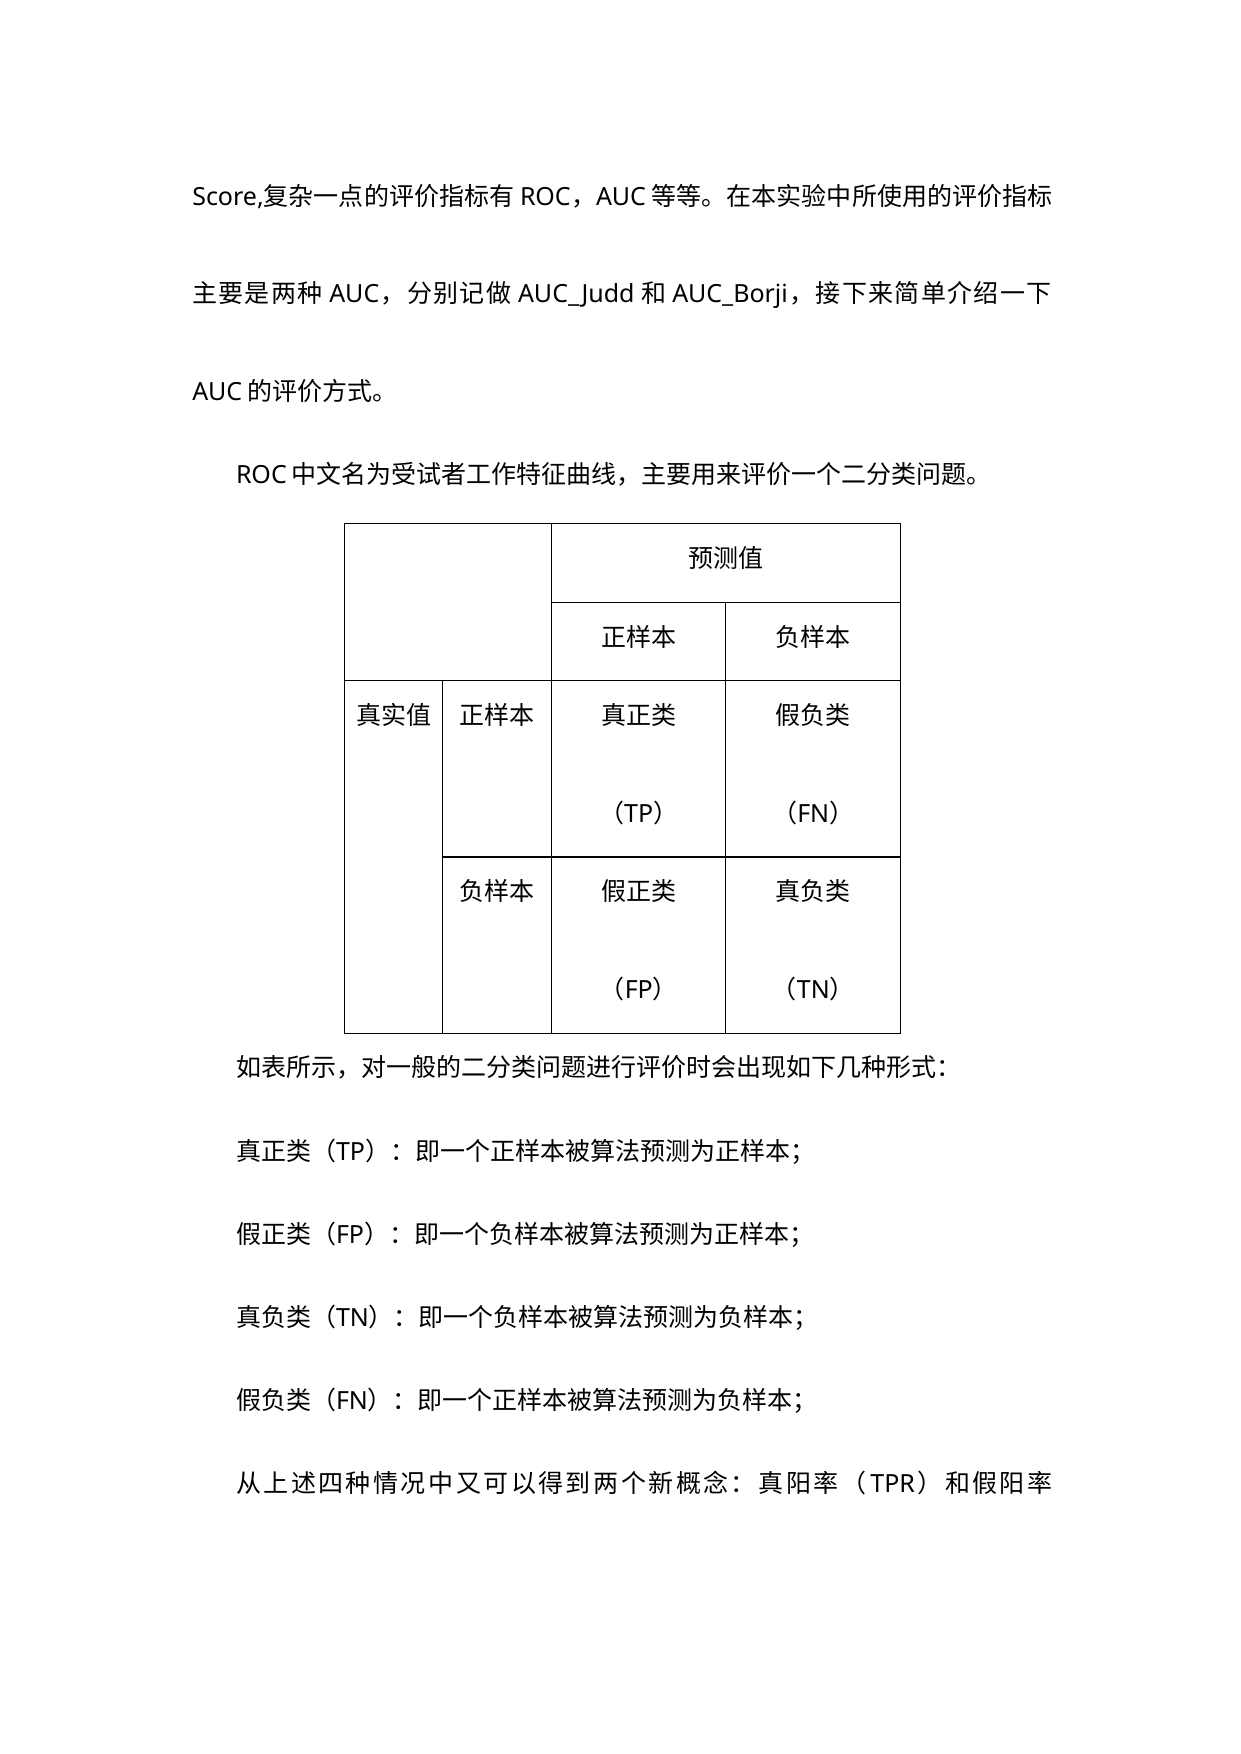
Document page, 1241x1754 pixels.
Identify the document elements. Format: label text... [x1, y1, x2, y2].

table_cell 正样本 [443, 681, 551, 856]
text 真负类（TN）：即一个负样本被算法预测为负样本； [192, 1283, 1053, 1348]
table_cell 正样本 [552, 603, 725, 680]
text 如表所示，对一般的二分类问题进行评价时会出现如下几种形式： [192, 1033, 1053, 1098]
text ROC中文名为受试者工作特征曲线，主要用来评价一个二分类问题。 [192, 440, 1053, 505]
table_cell 假负类（FN） [726, 681, 900, 856]
text 真正类（TP）：即一个正样本被算法预测为正样本； [192, 1117, 1053, 1182]
table_cell 真实值 [345, 681, 442, 1032]
text 假正类（FP）：即一个负样本被算法预测为正样本； [192, 1200, 1053, 1265]
text 假负类（FN）：即一个正样本被算法预测为负样本； [192, 1366, 1053, 1431]
table_cell 真负类（TN） [726, 858, 900, 1032]
table_cell 负样本 [443, 858, 551, 1032]
table_cell 负样本 [726, 603, 900, 680]
table_cell 假正类（FP） [552, 858, 725, 1032]
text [192, 162, 1053, 422]
table_cell 真正类（TP） [552, 681, 725, 856]
table_header 预测值 [552, 524, 900, 602]
table_header [345, 524, 551, 680]
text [192, 1449, 1053, 1514]
